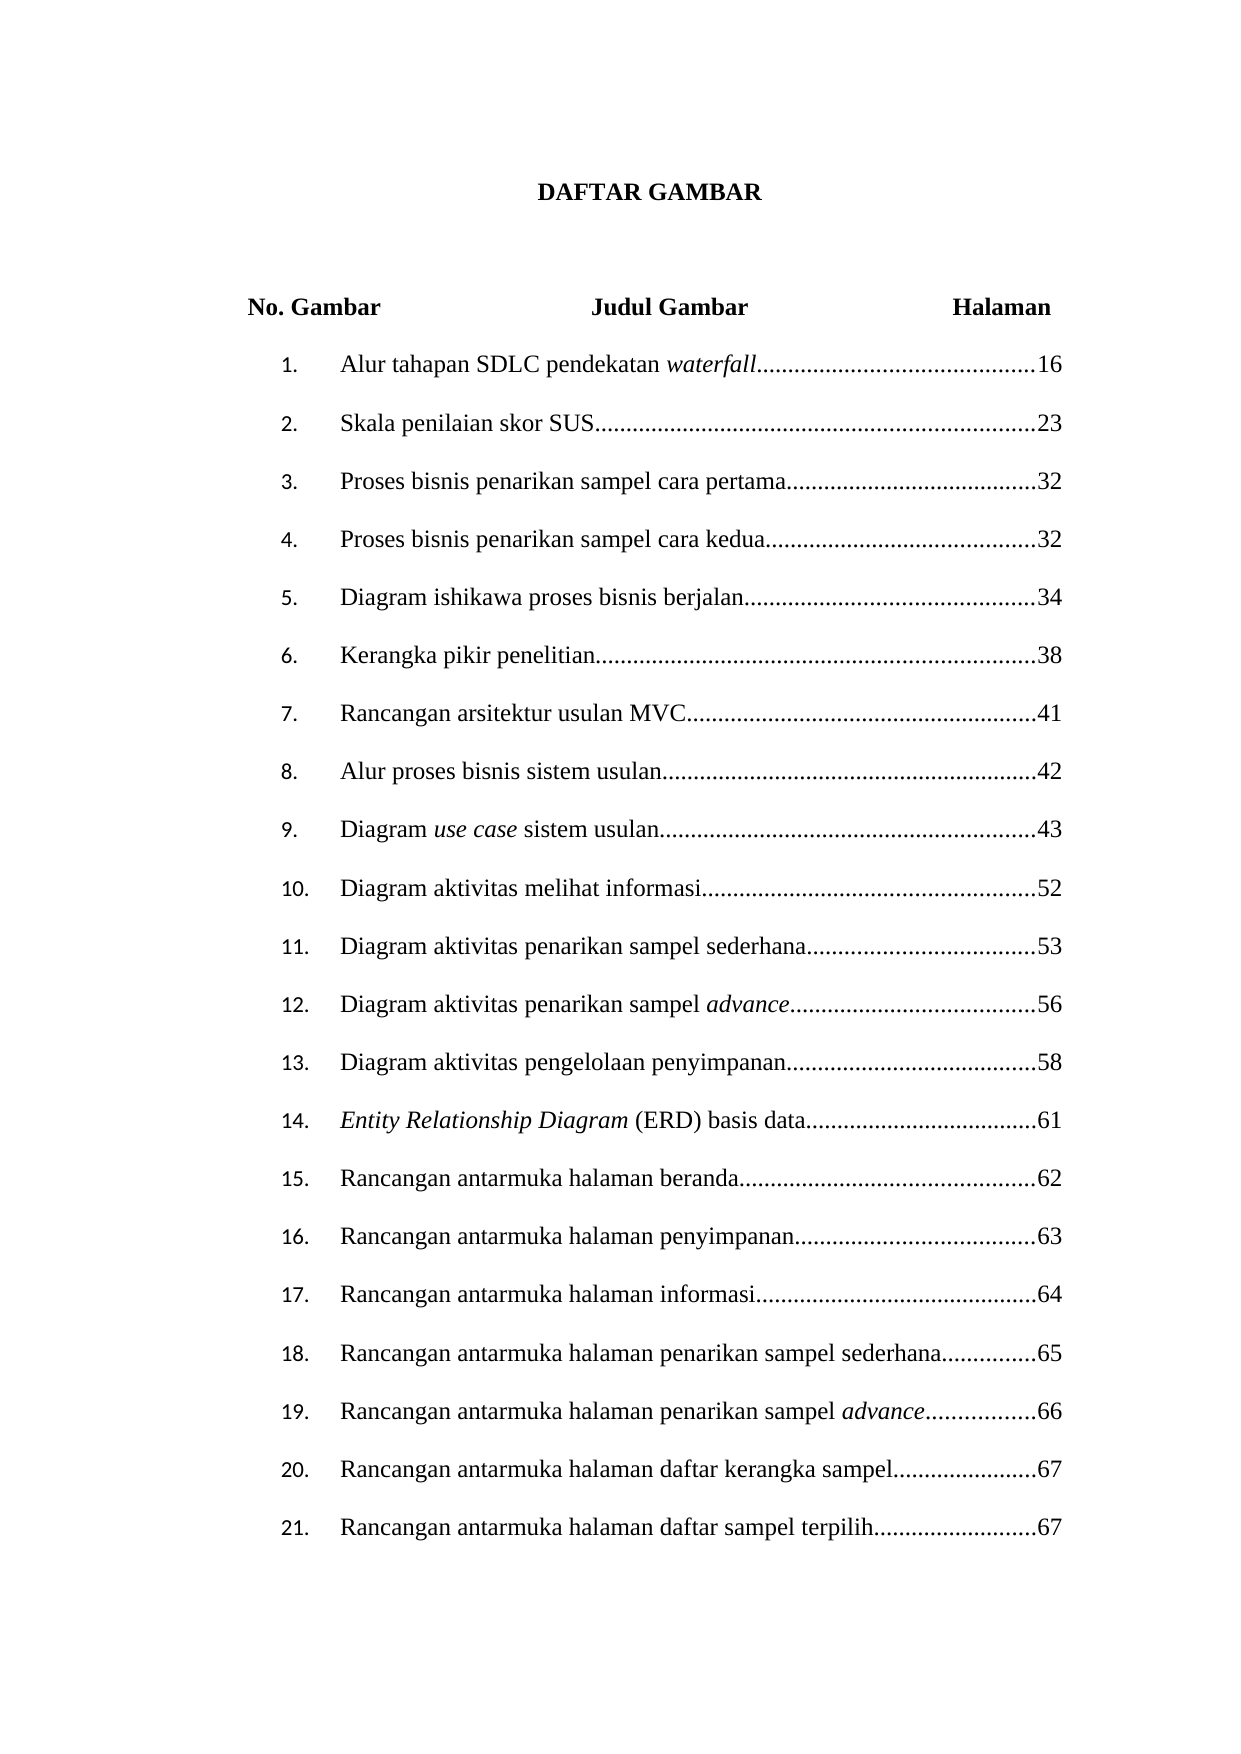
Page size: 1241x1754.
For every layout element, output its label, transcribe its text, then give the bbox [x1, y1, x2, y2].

list Alur tahapan SDLC pendekatan waterfall 16 [281, 349, 1063, 379]
list Rancangan antarmuka halaman informasi 64 [281, 1279, 1063, 1309]
list Diagram aktivitas penarikan sampel advance 56 [281, 989, 1063, 1018]
list Rancangan antarmuka halaman penarikan sampel sederhana 65 [281, 1338, 1063, 1367]
list Diagram ishikawa proses bisnis berjalan 34 [281, 582, 1063, 611]
table_header Judul Gambar [398, 292, 941, 349]
list Kerangka pikir penelitian 38 [281, 640, 1063, 669]
list Rancangan antarmuka halaman daftar sampel terpilih 67 [281, 1512, 1063, 1541]
list Entity Relationship Diagram (ERD) basis data 61 [281, 1105, 1063, 1134]
table_header Halaman [941, 292, 1062, 349]
list Alur proses bisnis sistem usulan 42 [281, 756, 1063, 786]
list Proses bisnis penarikan sampel cara kedua 32 [281, 524, 1063, 553]
list Rancangan antarmuka halaman beranda 62 [281, 1163, 1063, 1192]
list Rancangan arsitektur usulan MVC 41 [281, 698, 1063, 727]
list Skala penilaian skor SUS 23 [281, 408, 1063, 437]
list Diagram aktivitas penarikan sampel sederhana 53 [281, 931, 1063, 960]
list Rancangan antarmuka halaman penyimpanan 63 [281, 1221, 1063, 1251]
list Proses bisnis penarikan sampel cara pertama 32 [281, 466, 1063, 495]
list Rancangan antarmuka halaman daftar kerangka sampel 67 [281, 1454, 1063, 1483]
list Diagram aktivitas melihat informasi 52 [281, 873, 1063, 902]
table_header No. Gambar [236, 292, 398, 349]
list Diagram aktivitas pengelolaan penyimpanan 58 [281, 1047, 1063, 1076]
list Diagram use case sistem usulan 43 [281, 814, 1063, 844]
list Rancangan antarmuka halaman penarikan sampel advance 66 [281, 1396, 1063, 1425]
subtitle DAFTAR GAMBAR [236, 177, 1063, 206]
